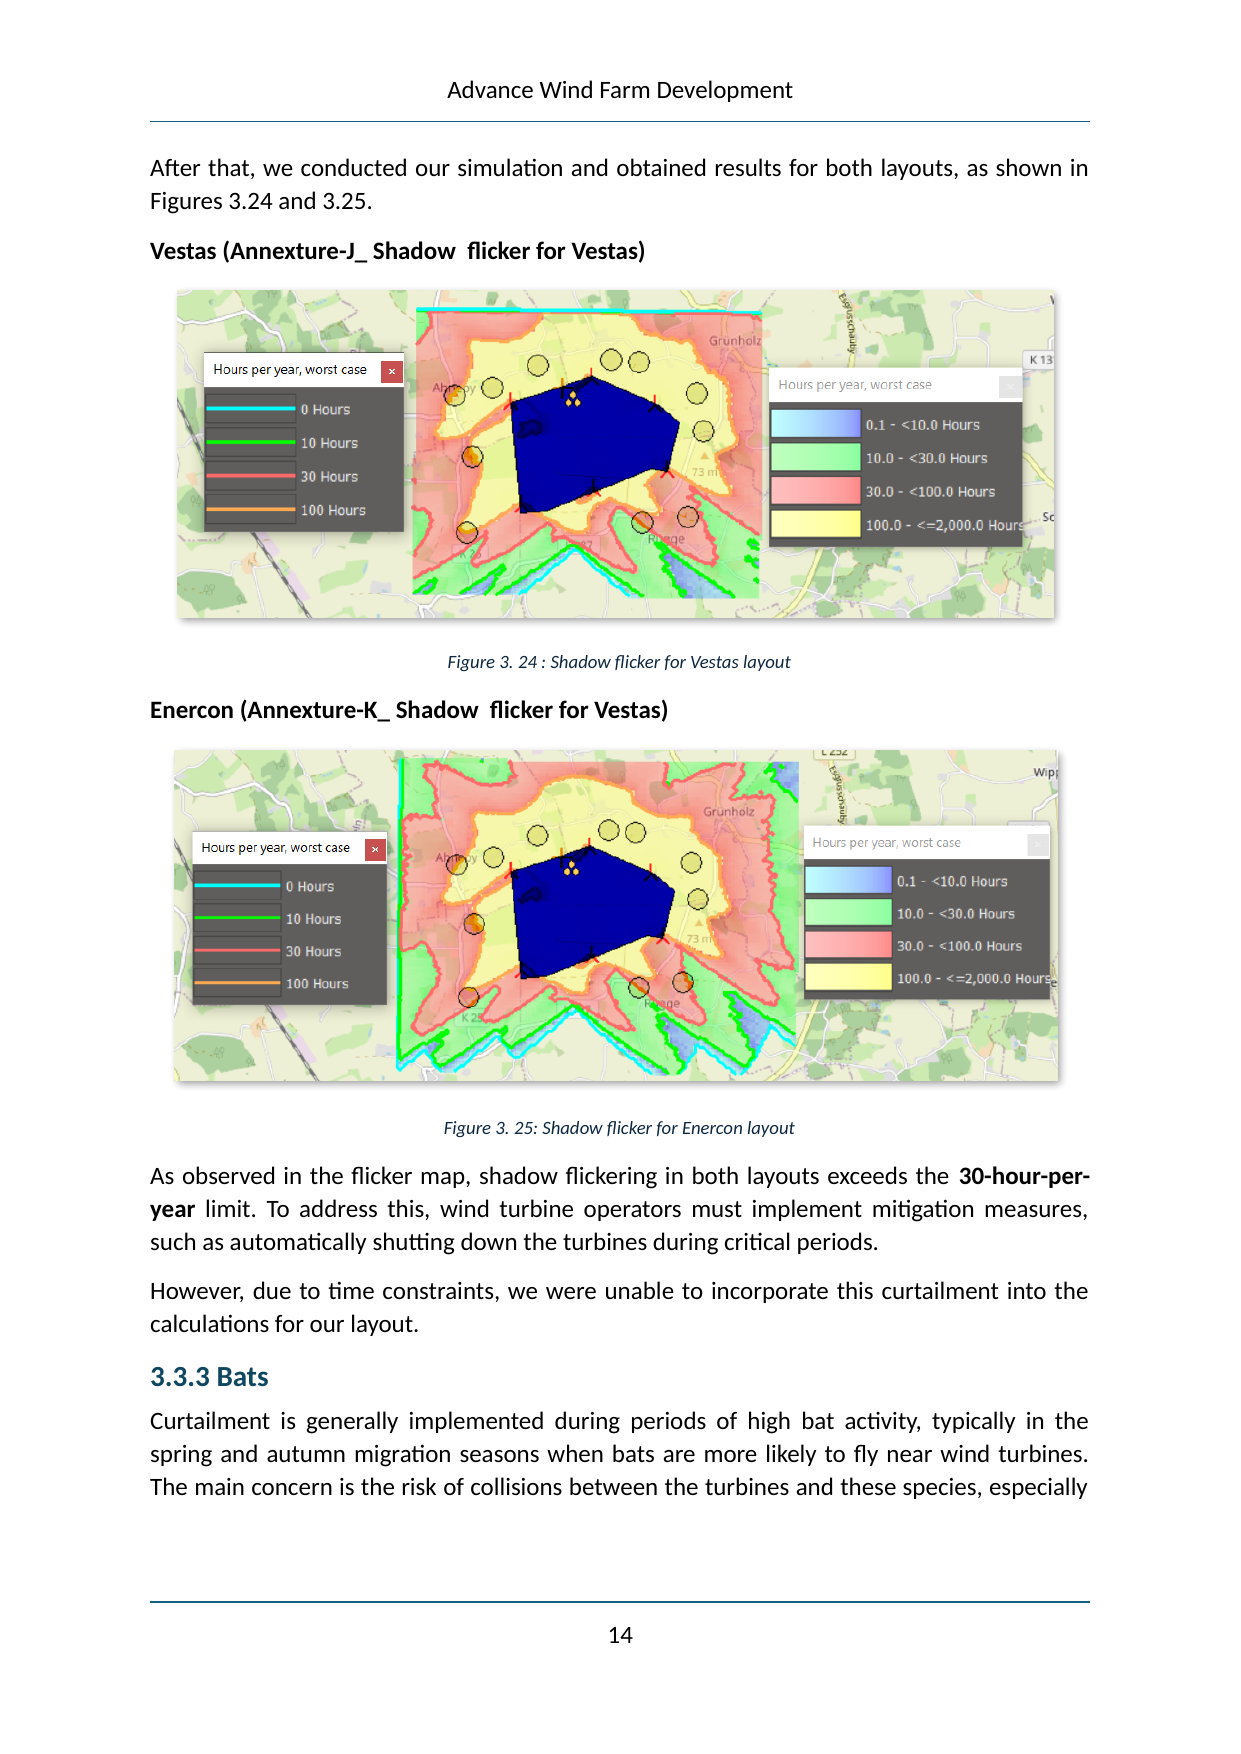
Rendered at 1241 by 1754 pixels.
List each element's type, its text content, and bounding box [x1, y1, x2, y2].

text Figure 3. 24 : Shadow flicker for Vestas layout [150, 651, 1090, 674]
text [150, 1405, 1090, 1501]
text As observed in the flicker map, shadow flickering in both layouts exceeds the 30-hour-per-year limit. To address this, wind turbine operators must implement mitigation measures, such as automatically shutting down the turbines during critical periods. [150, 1160, 1090, 1256]
text Vestas (Annexture-J_ Shadow flicker for Vestas) [150, 235, 1090, 266]
picture [177, 290, 1054, 618]
picture [174, 750, 1058, 1081]
text After that, we conducted our simulation and obtained results for both layouts, as shown in Figures 3.24 and 3.25. [150, 153, 1090, 216]
text However, due to time constraints, we were unable to incorporate this curtailment into the calculations for our layout. [150, 1276, 1090, 1339]
text Enercon (Annexture-K_ Shadow flicker for Vestas) [150, 694, 1090, 725]
text Figure 3. 25: Shadow flicker for Enercon layout [150, 1116, 1090, 1139]
subtitle 3.3.3 Bats [150, 1358, 1090, 1394]
